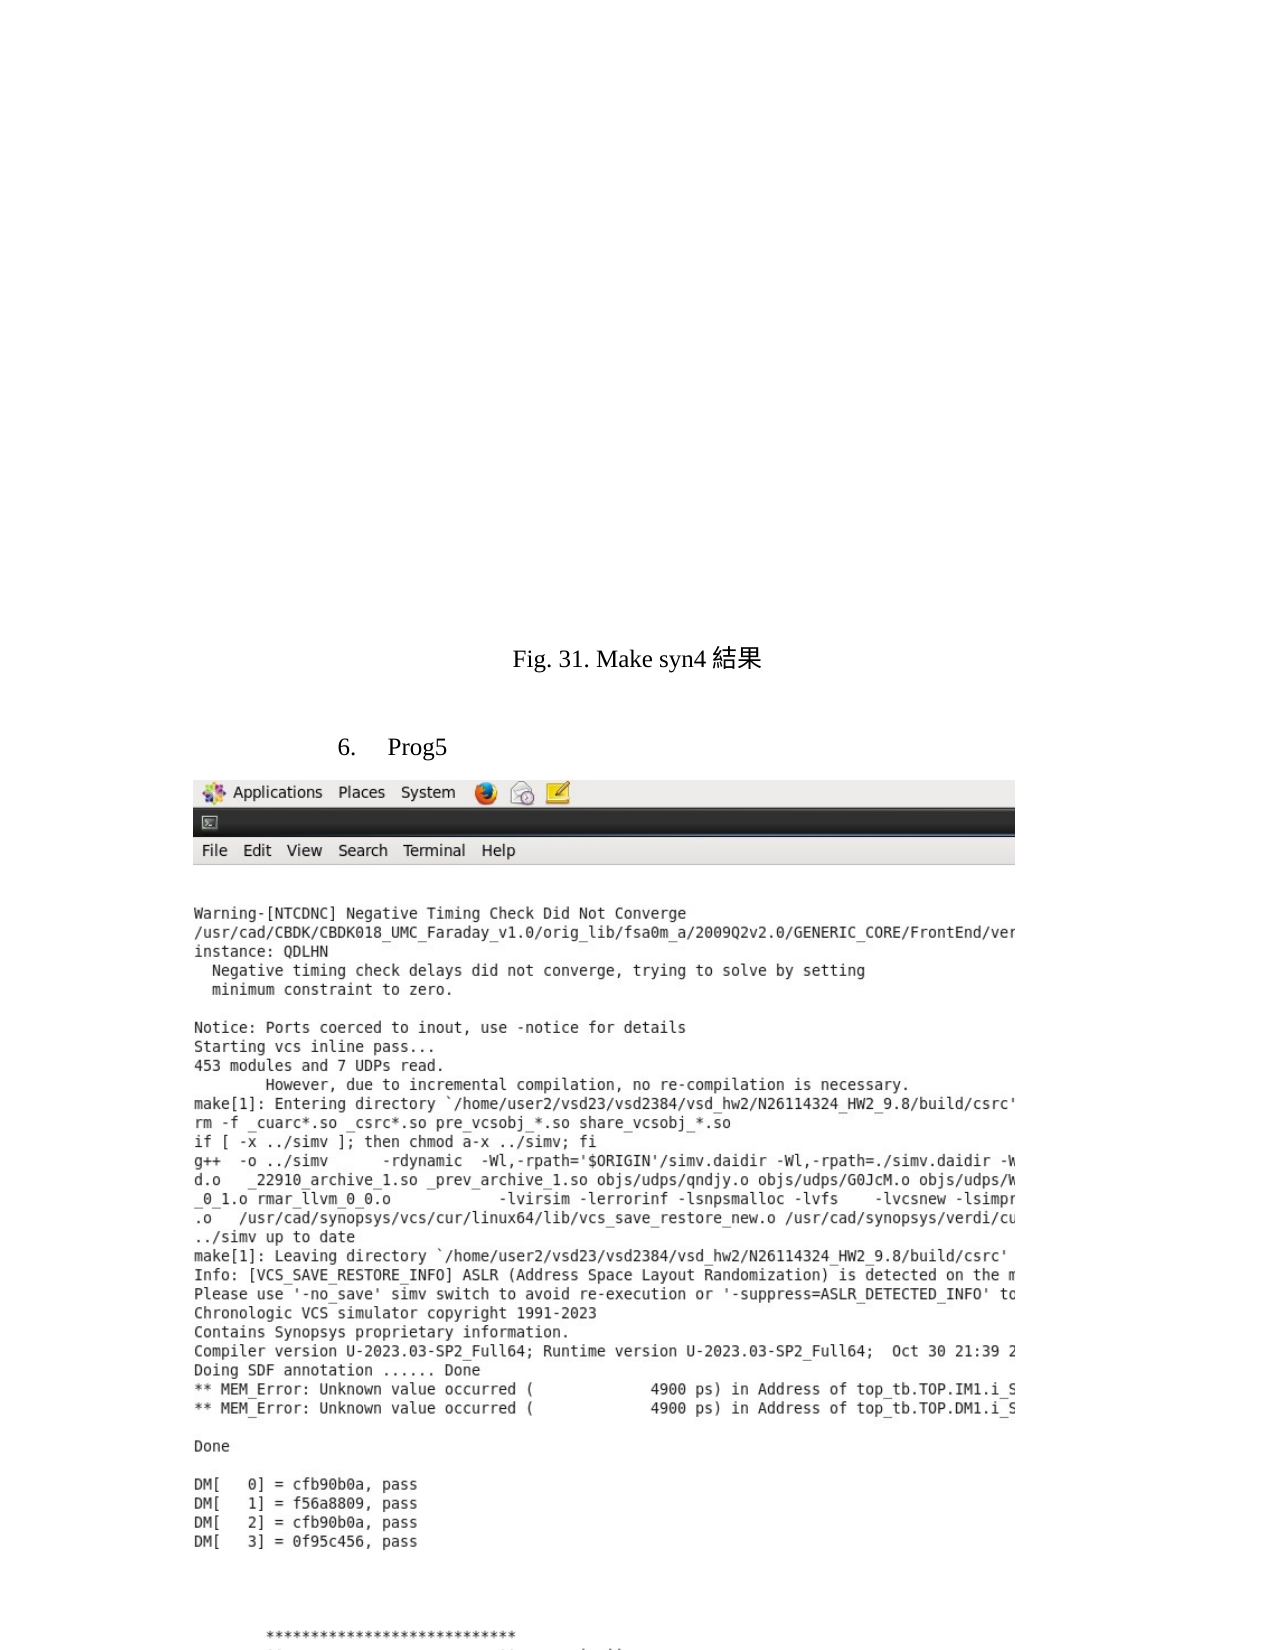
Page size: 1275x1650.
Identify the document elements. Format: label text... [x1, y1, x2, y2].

text Fig. 31. Make syn4 結果 [187, 639, 1087, 675]
list Prog5 [337, 732, 1087, 761]
picture [193, 780, 1015, 1650]
